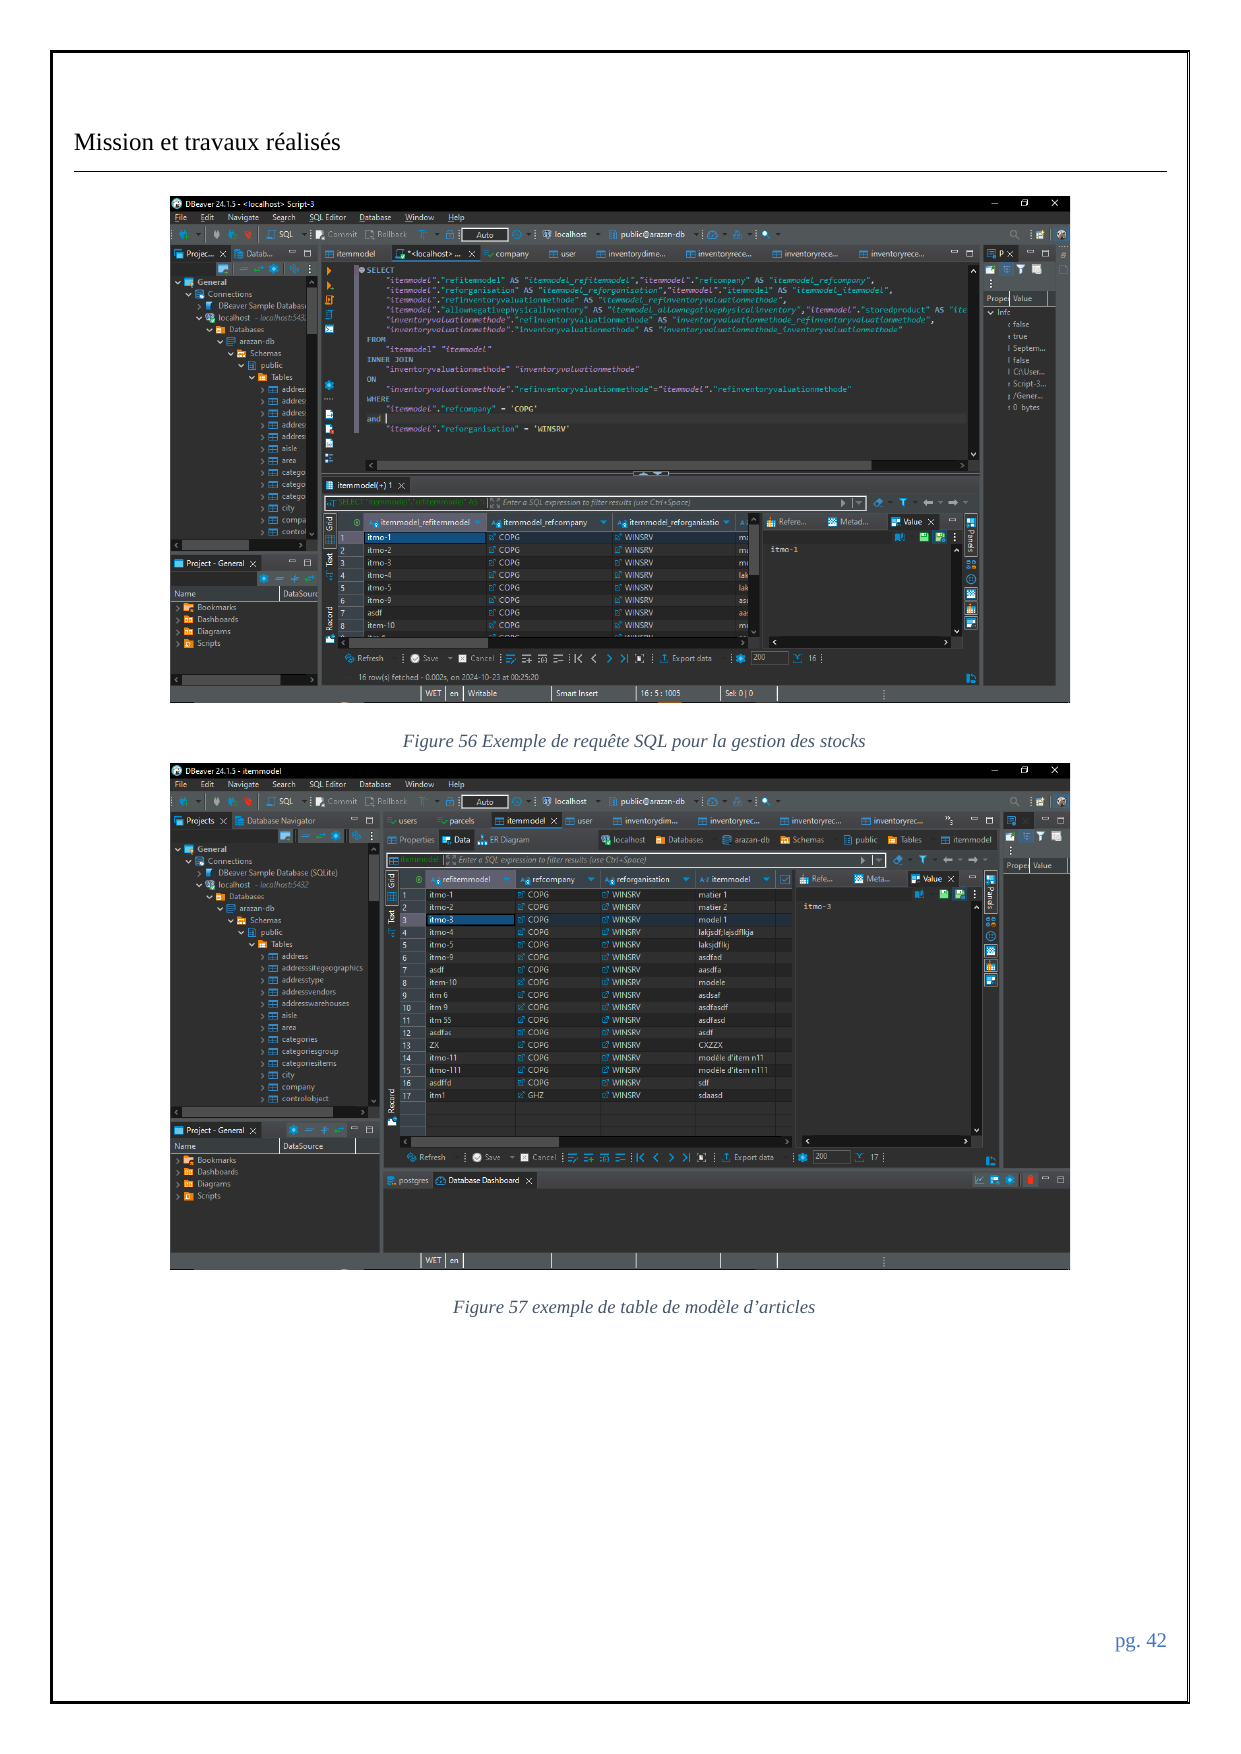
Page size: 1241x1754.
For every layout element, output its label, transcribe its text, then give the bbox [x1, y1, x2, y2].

picture [170, 196, 1071, 703]
picture [170, 763, 1071, 1270]
text Figure 57 exemple de table de modèle d’articles [73, 1296, 1167, 1318]
text Figure 56 Exemple de requête SQL pour la gestion des stocks [73, 729, 1167, 751]
